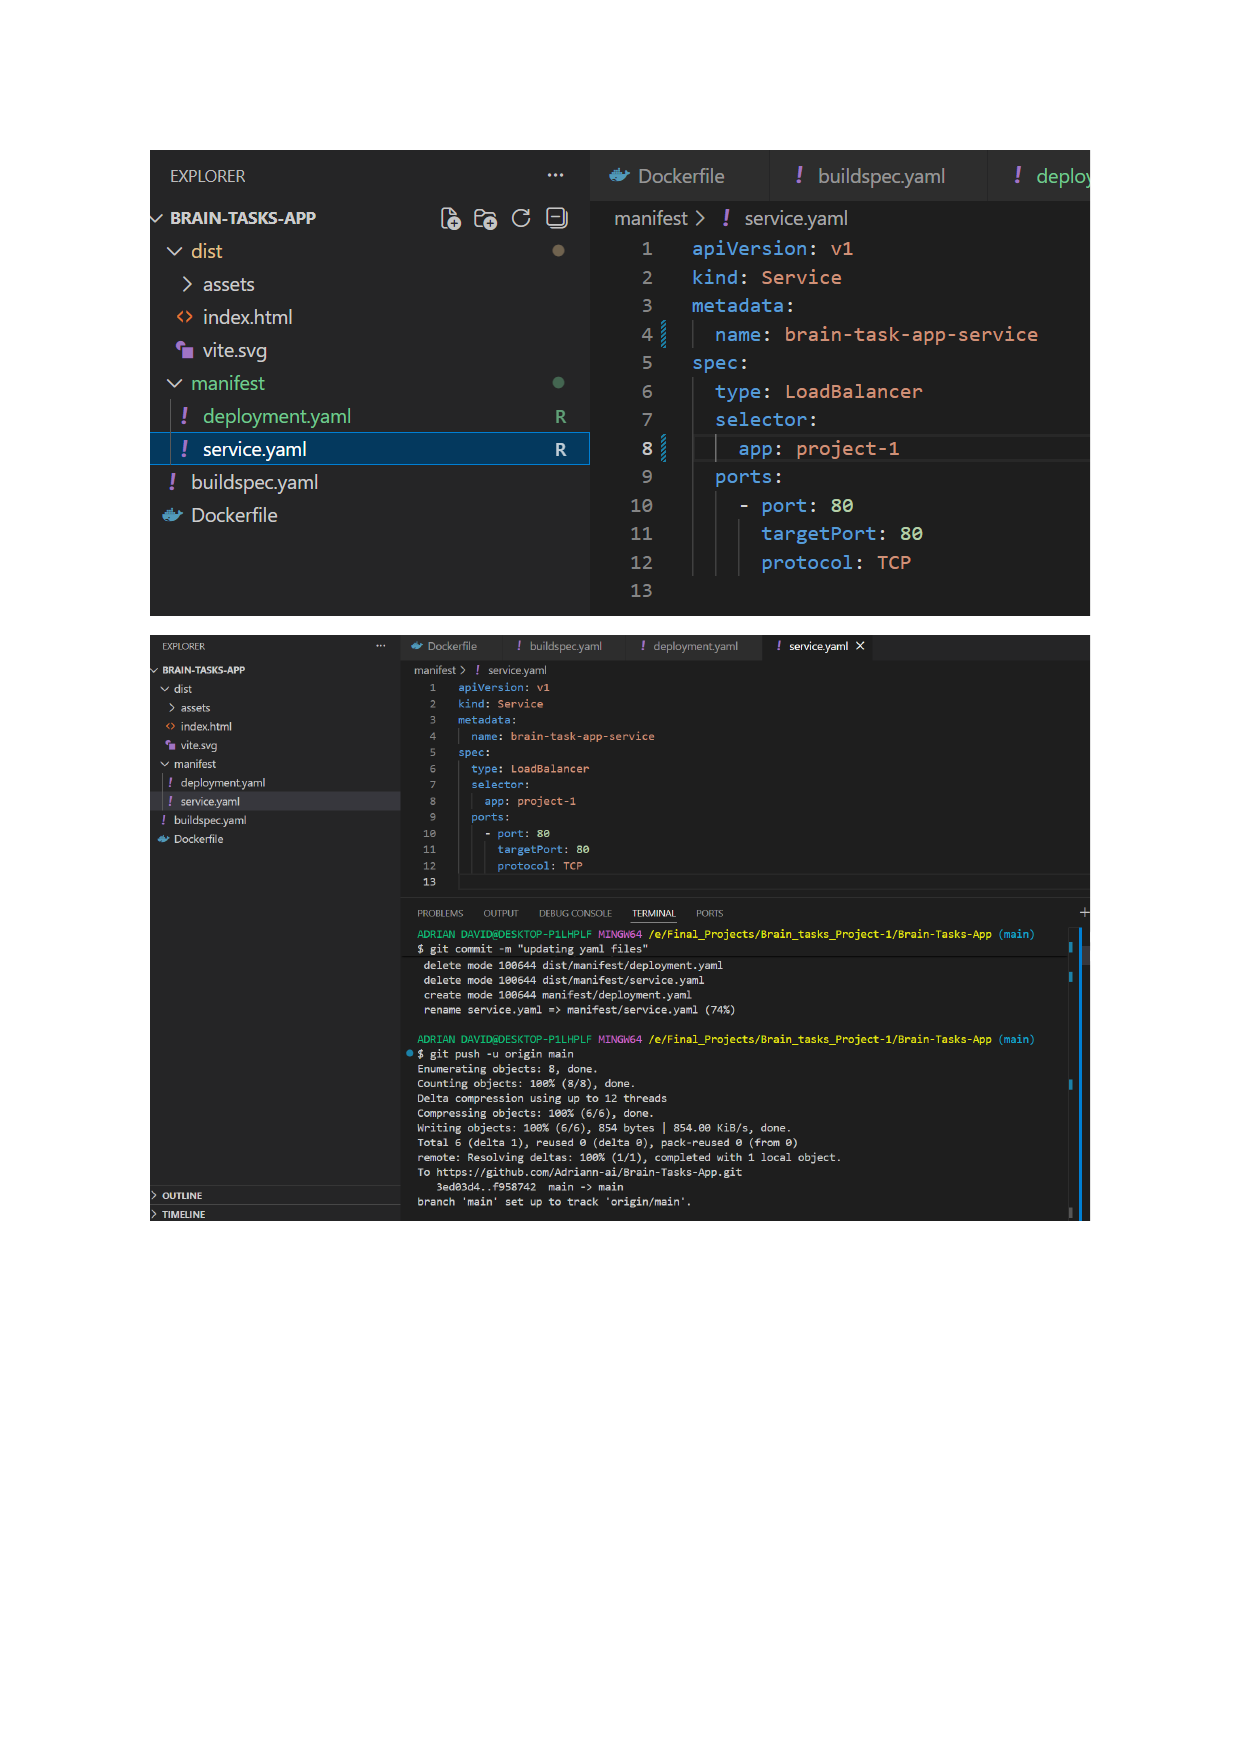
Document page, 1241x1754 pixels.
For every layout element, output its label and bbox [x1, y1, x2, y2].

picture [150, 150, 1091, 616]
picture [150, 635, 1091, 1221]
